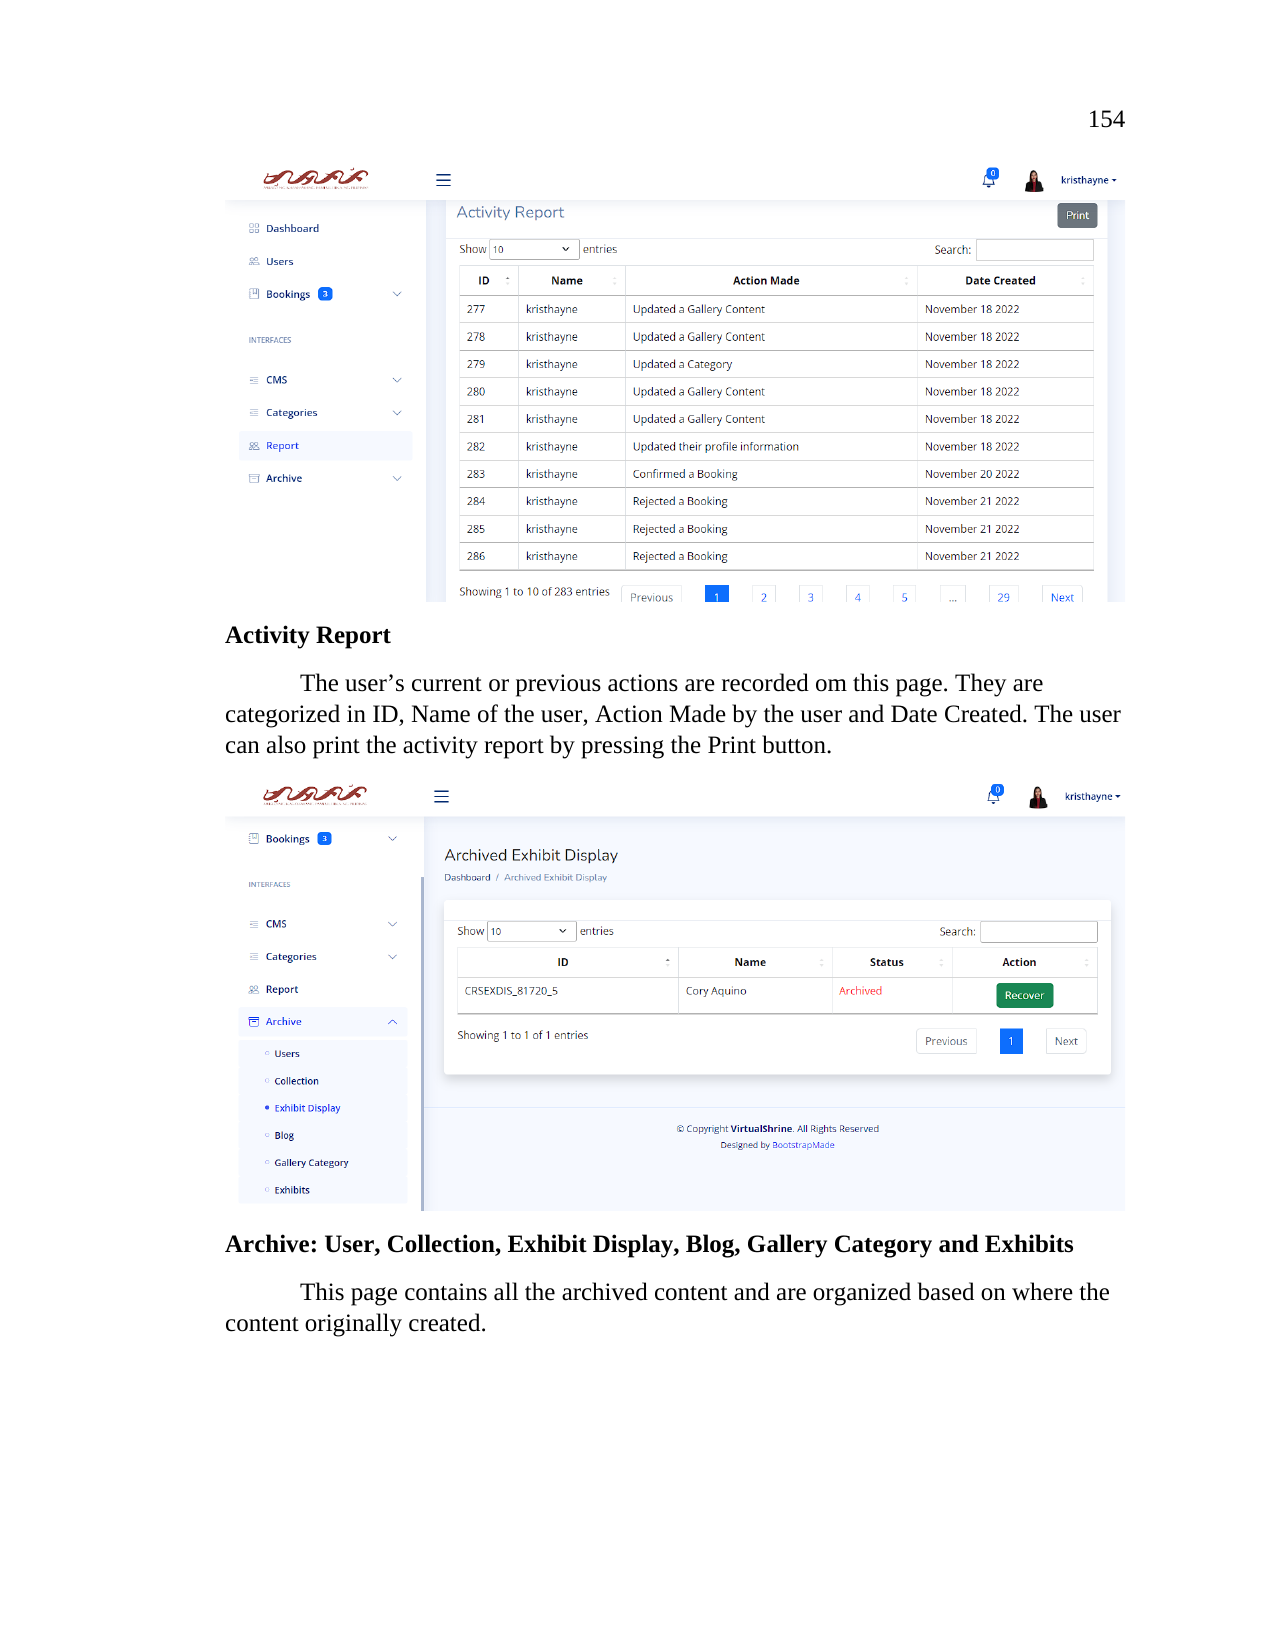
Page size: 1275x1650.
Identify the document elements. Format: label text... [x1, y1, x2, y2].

text This page contains all the archived content and are organized based on where the content originally created. [225, 1277, 1125, 1337]
text Activity Report [225, 621, 1125, 649]
text Archive: User, Collection, Exhibit Display, Blog, Gallery Category and Exhibits [225, 1229, 1125, 1258]
picture [225, 161, 1125, 602]
picture [225, 778, 1125, 1211]
text The user’s current or previous actions are recorded om this page. They are categorized in ID, Name of the user, Action Made by the user and Date Created. The user can also print the activity report by pressing the Print button. [225, 668, 1125, 759]
